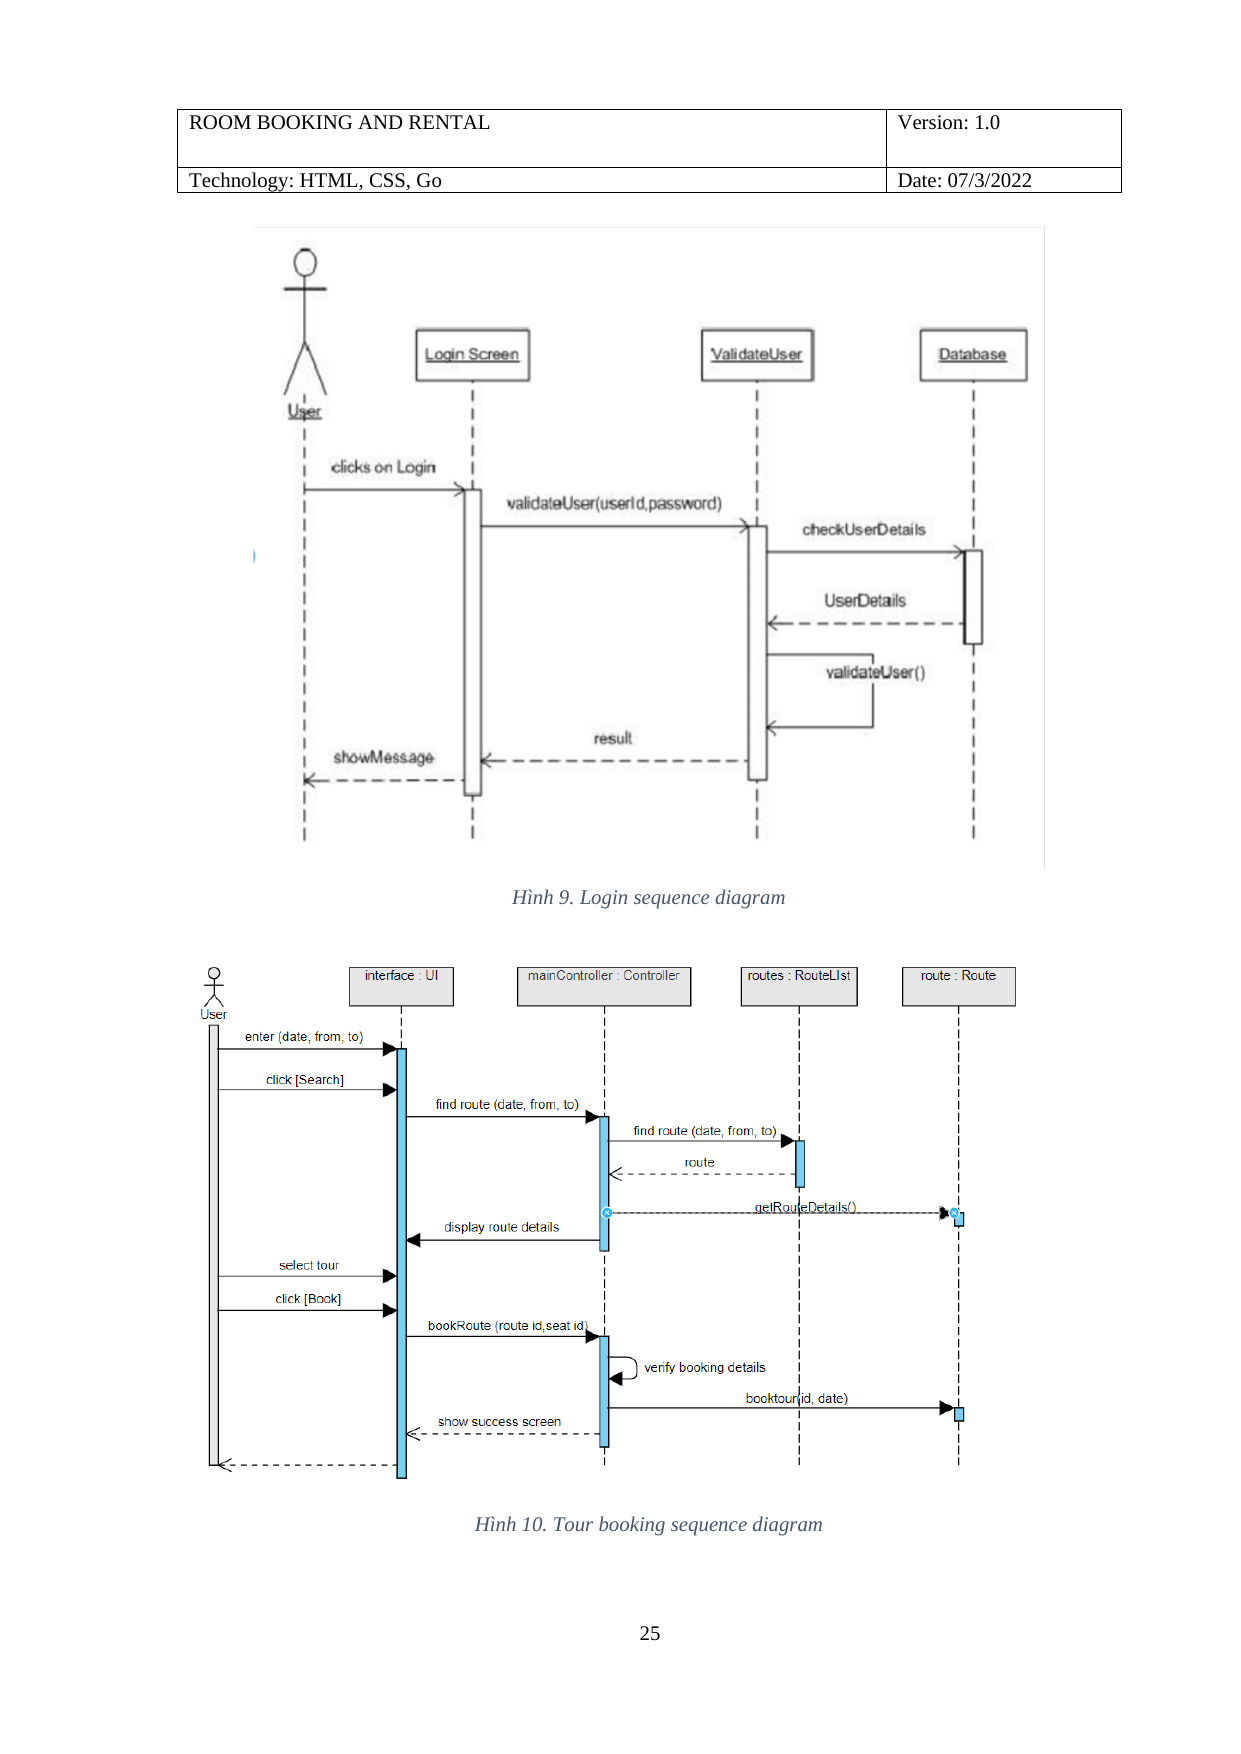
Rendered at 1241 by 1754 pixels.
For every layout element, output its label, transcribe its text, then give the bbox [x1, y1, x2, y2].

picture [253, 226, 1046, 869]
picture [177, 929, 1028, 1495]
text Hình 10. Tour booking sequence diagram [177, 1511, 1122, 1536]
text Hình 9. Login sequence diagram [177, 885, 1122, 909]
